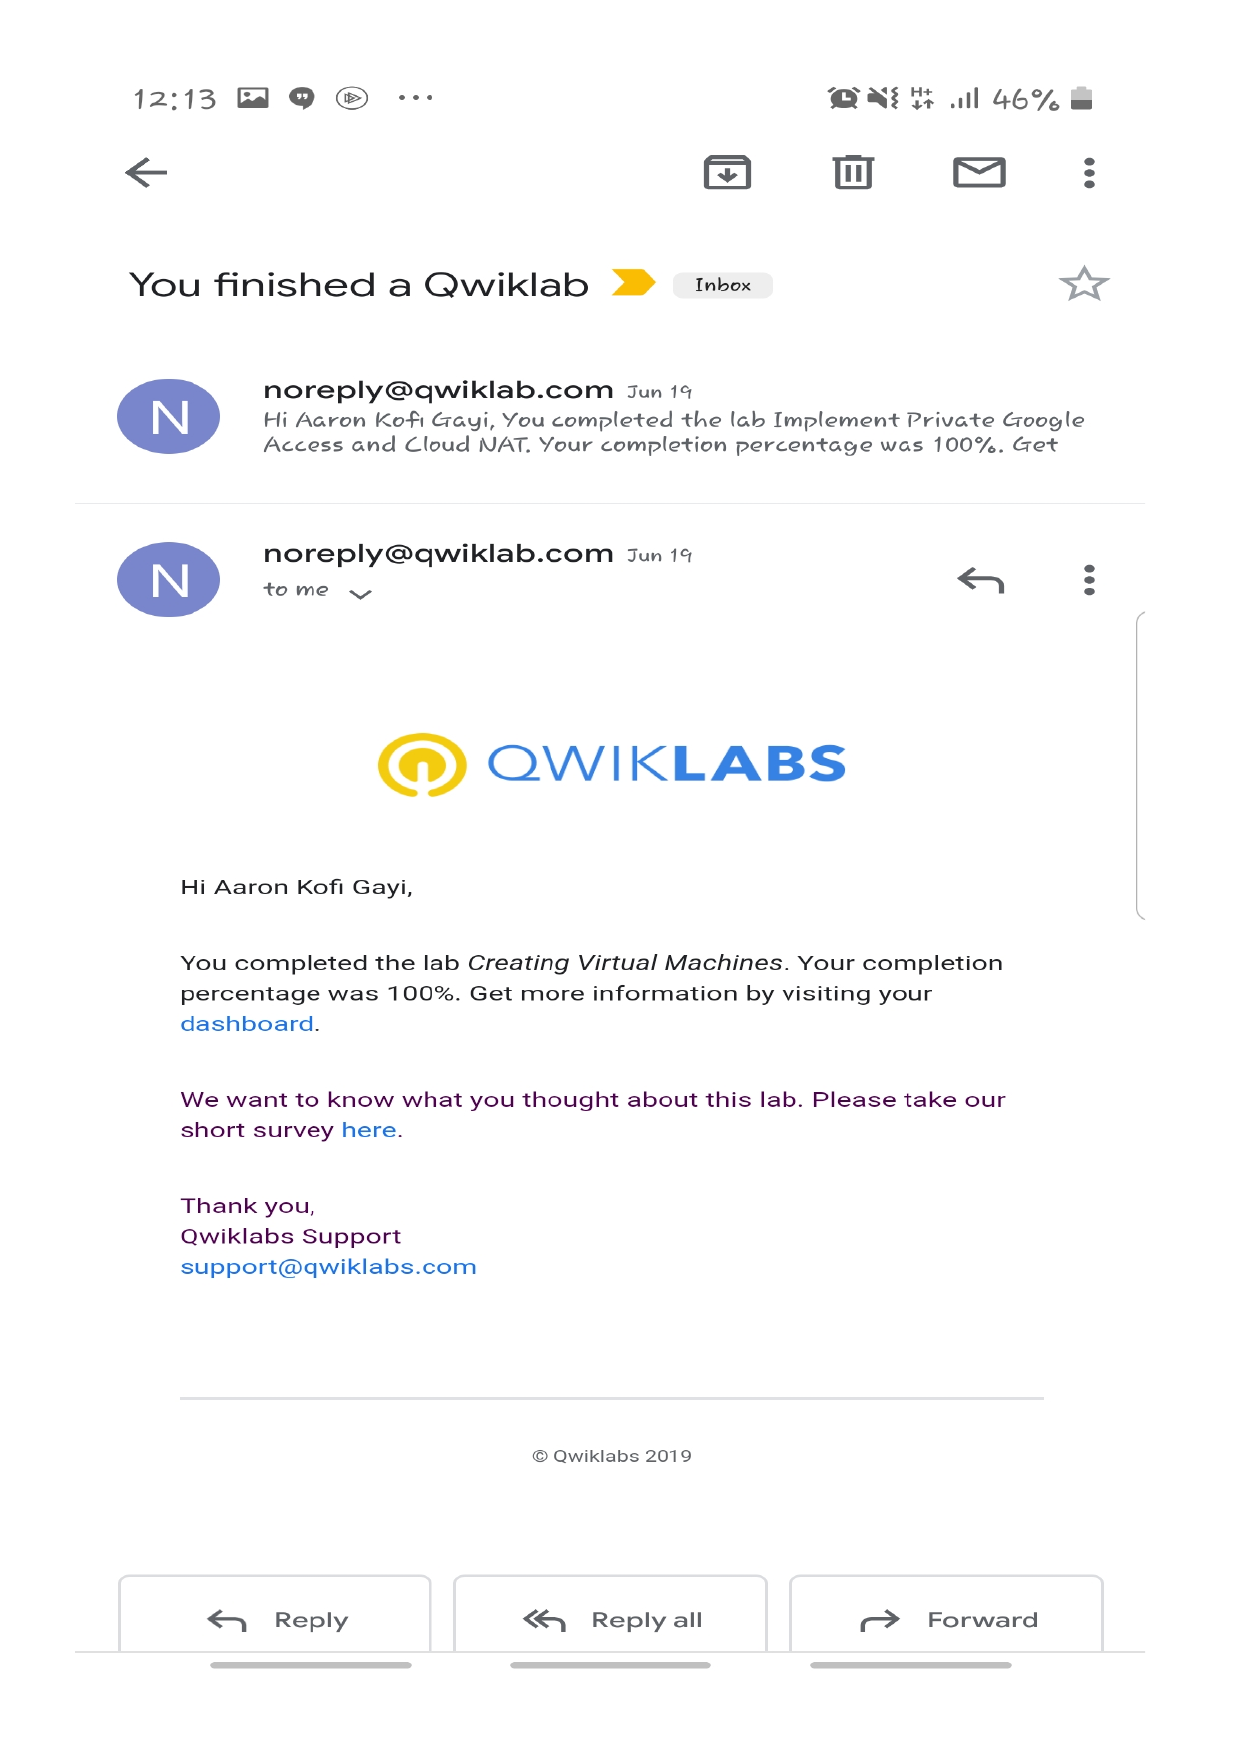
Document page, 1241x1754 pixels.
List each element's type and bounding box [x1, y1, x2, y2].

picture [75, 75, 1146, 1679]
